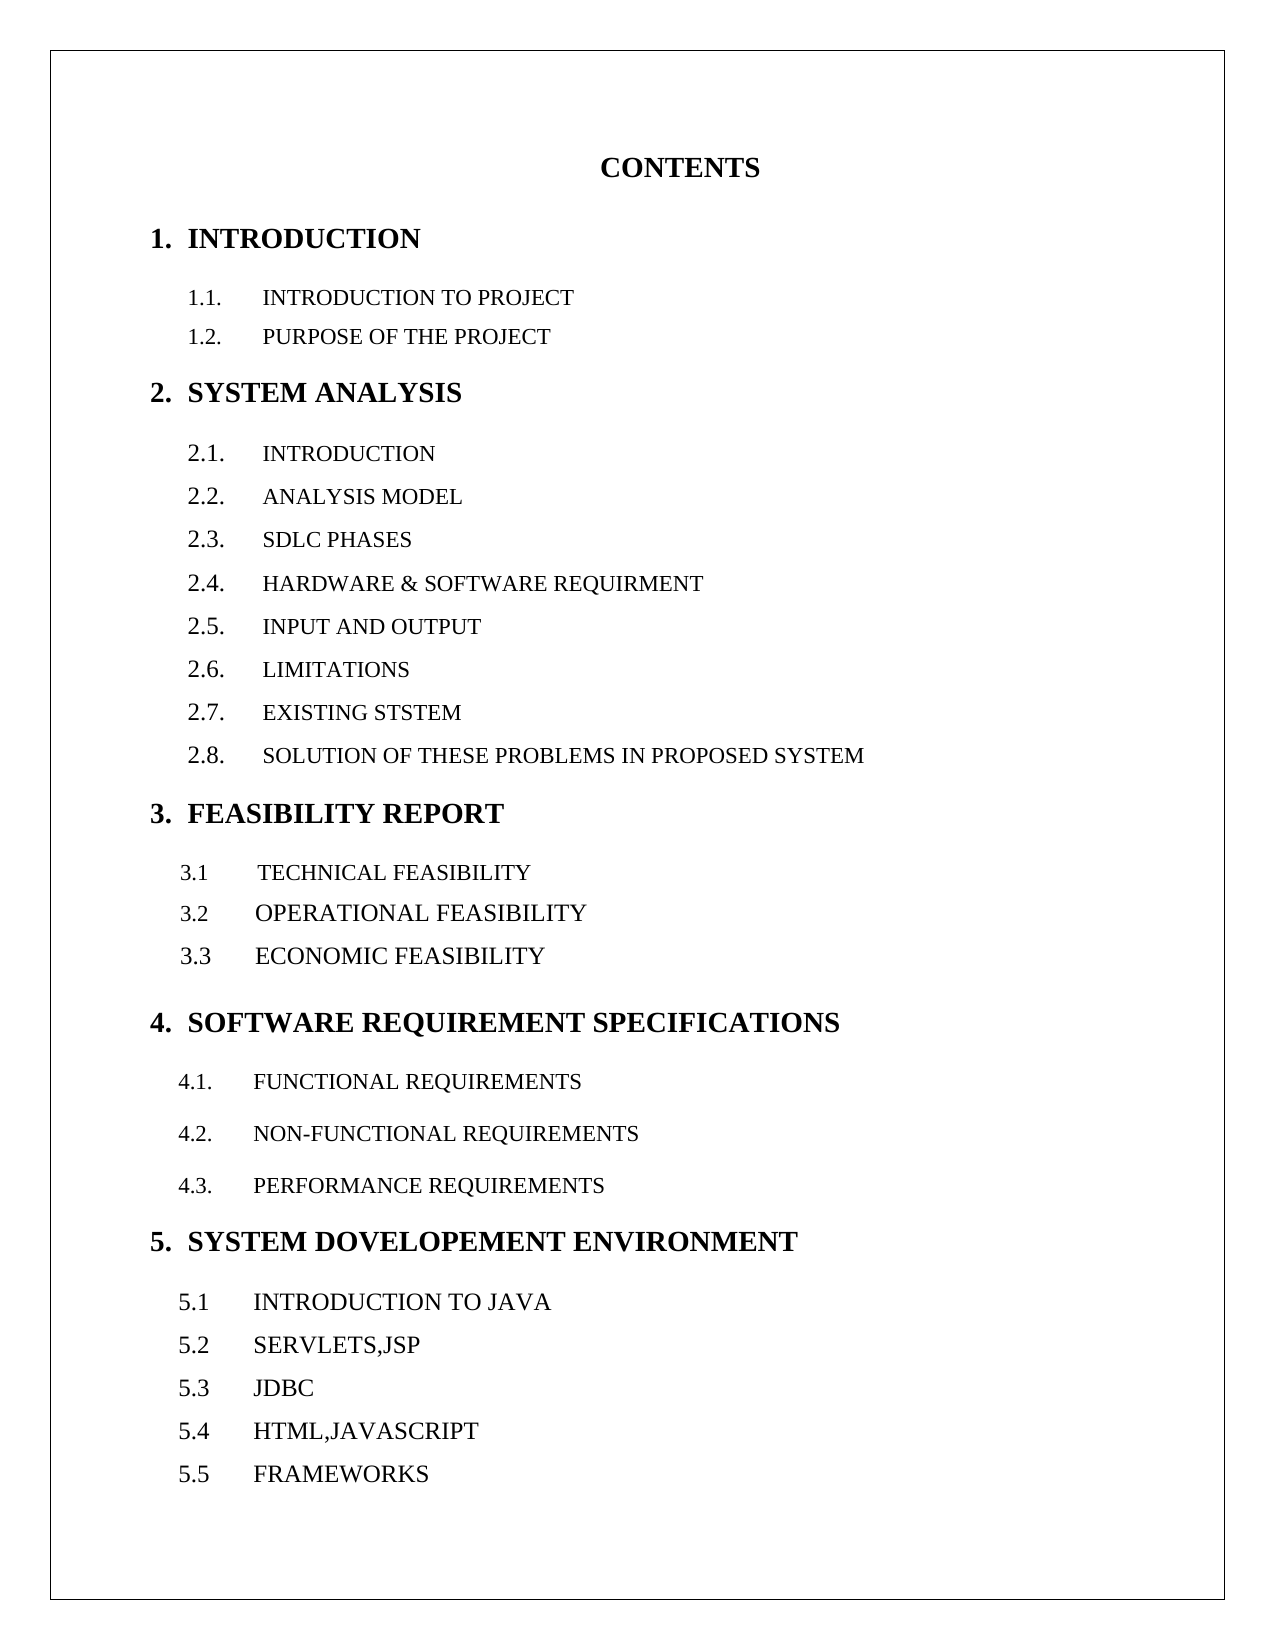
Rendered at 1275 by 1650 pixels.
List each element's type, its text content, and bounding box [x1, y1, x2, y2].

list INTRODUCTION [150, 221, 1125, 255]
list PURPOSE OF THE PROJECT [187, 323, 1125, 350]
list SYSTEM DOVELOPEMENT ENVIRONMENT [150, 1224, 1125, 1257]
list EXISTING STSTEM [187, 697, 1125, 726]
list HARDWARE & SOFTWARE REQUIRMENT [187, 568, 1125, 596]
list PERFORMANCE REQUIREMENTS [178, 1172, 1125, 1198]
list SYSTEM ANALYSIS [150, 375, 1125, 409]
list LIMITATIONS [187, 654, 1125, 683]
list INTRODUCTION [187, 438, 1125, 467]
list SOLUTION OF THESE PROBLEMS IN PROPOSED SYSTEM [187, 740, 1125, 769]
list OPERATIONAL FEASIBILITY [180, 898, 1125, 927]
list JDBC [178, 1373, 1125, 1402]
text CONTENTS [525, 150, 1125, 183]
list INTRODUCTION TO JAVA [178, 1287, 1125, 1315]
list NON-FUNCTIONAL REQUIREMENTS [178, 1120, 1125, 1146]
list SOFTWARE REQUIREMENT SPECIFICATIONS [150, 1005, 1125, 1039]
list INPUT AND OUTPUT [187, 611, 1125, 639]
list HTML,JAVASCRIPT [178, 1416, 1125, 1445]
list SERVLETS,JSP [178, 1330, 1125, 1358]
list ECONOMIC FEASIBILITY [180, 941, 1125, 970]
list FUNCTIONAL REQUIREMENTS [178, 1068, 1125, 1094]
list FEASIBILITY REPORT [150, 796, 1125, 829]
list FRAMEWORKS [178, 1459, 1125, 1488]
list ANALYSIS MODEL [187, 481, 1125, 510]
list SDLC PHASES [187, 524, 1125, 553]
list INTRODUCTION TO PROJECT [187, 284, 1125, 310]
list TECHNICAL FEASIBILITY [180, 858, 1125, 885]
